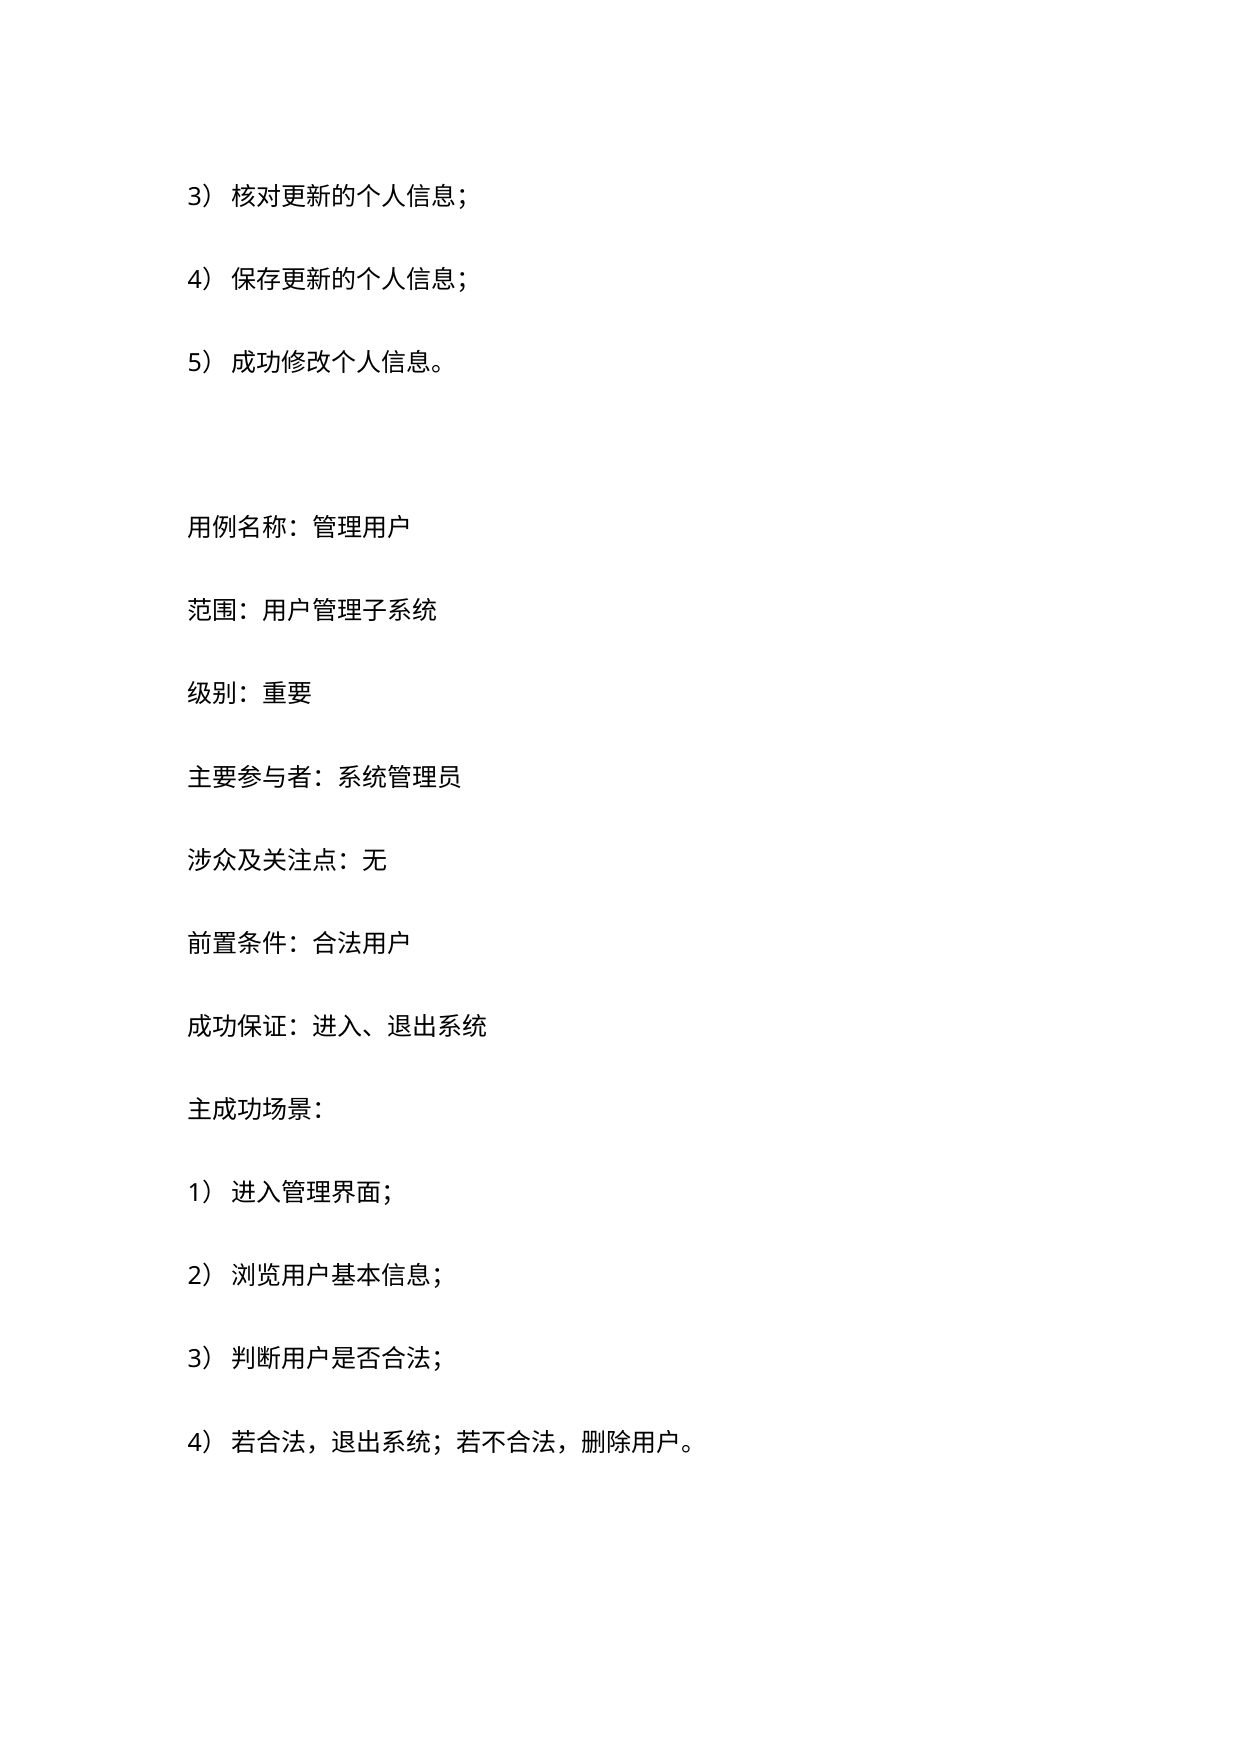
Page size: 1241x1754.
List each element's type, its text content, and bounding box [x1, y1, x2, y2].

list 判断用户是否合法； [187, 1324, 1053, 1389]
list 成功修改个人信息。 [187, 328, 1053, 393]
list 若合法，退出系统；若不合法，删除用户。 [187, 1408, 1053, 1473]
text 主成功场景： [187, 1075, 1053, 1140]
text 前置条件：合法用户 [187, 909, 1053, 974]
list 进入管理界面； [187, 1158, 1053, 1223]
text 用例名称：管理用户 [187, 493, 1053, 558]
text 主要参与者：系统管理员 [187, 743, 1053, 808]
text 级别：重要 [187, 659, 1053, 724]
list 保存更新的个人信息； [187, 245, 1053, 310]
list 浏览用户基本信息； [187, 1241, 1053, 1306]
text 成功保证：进入、退出系统 [187, 992, 1053, 1057]
list 核对更新的个人信息； [187, 162, 1053, 227]
text 范围：用户管理子系统 [187, 576, 1053, 641]
text 涉众及关注点：无 [187, 826, 1053, 891]
